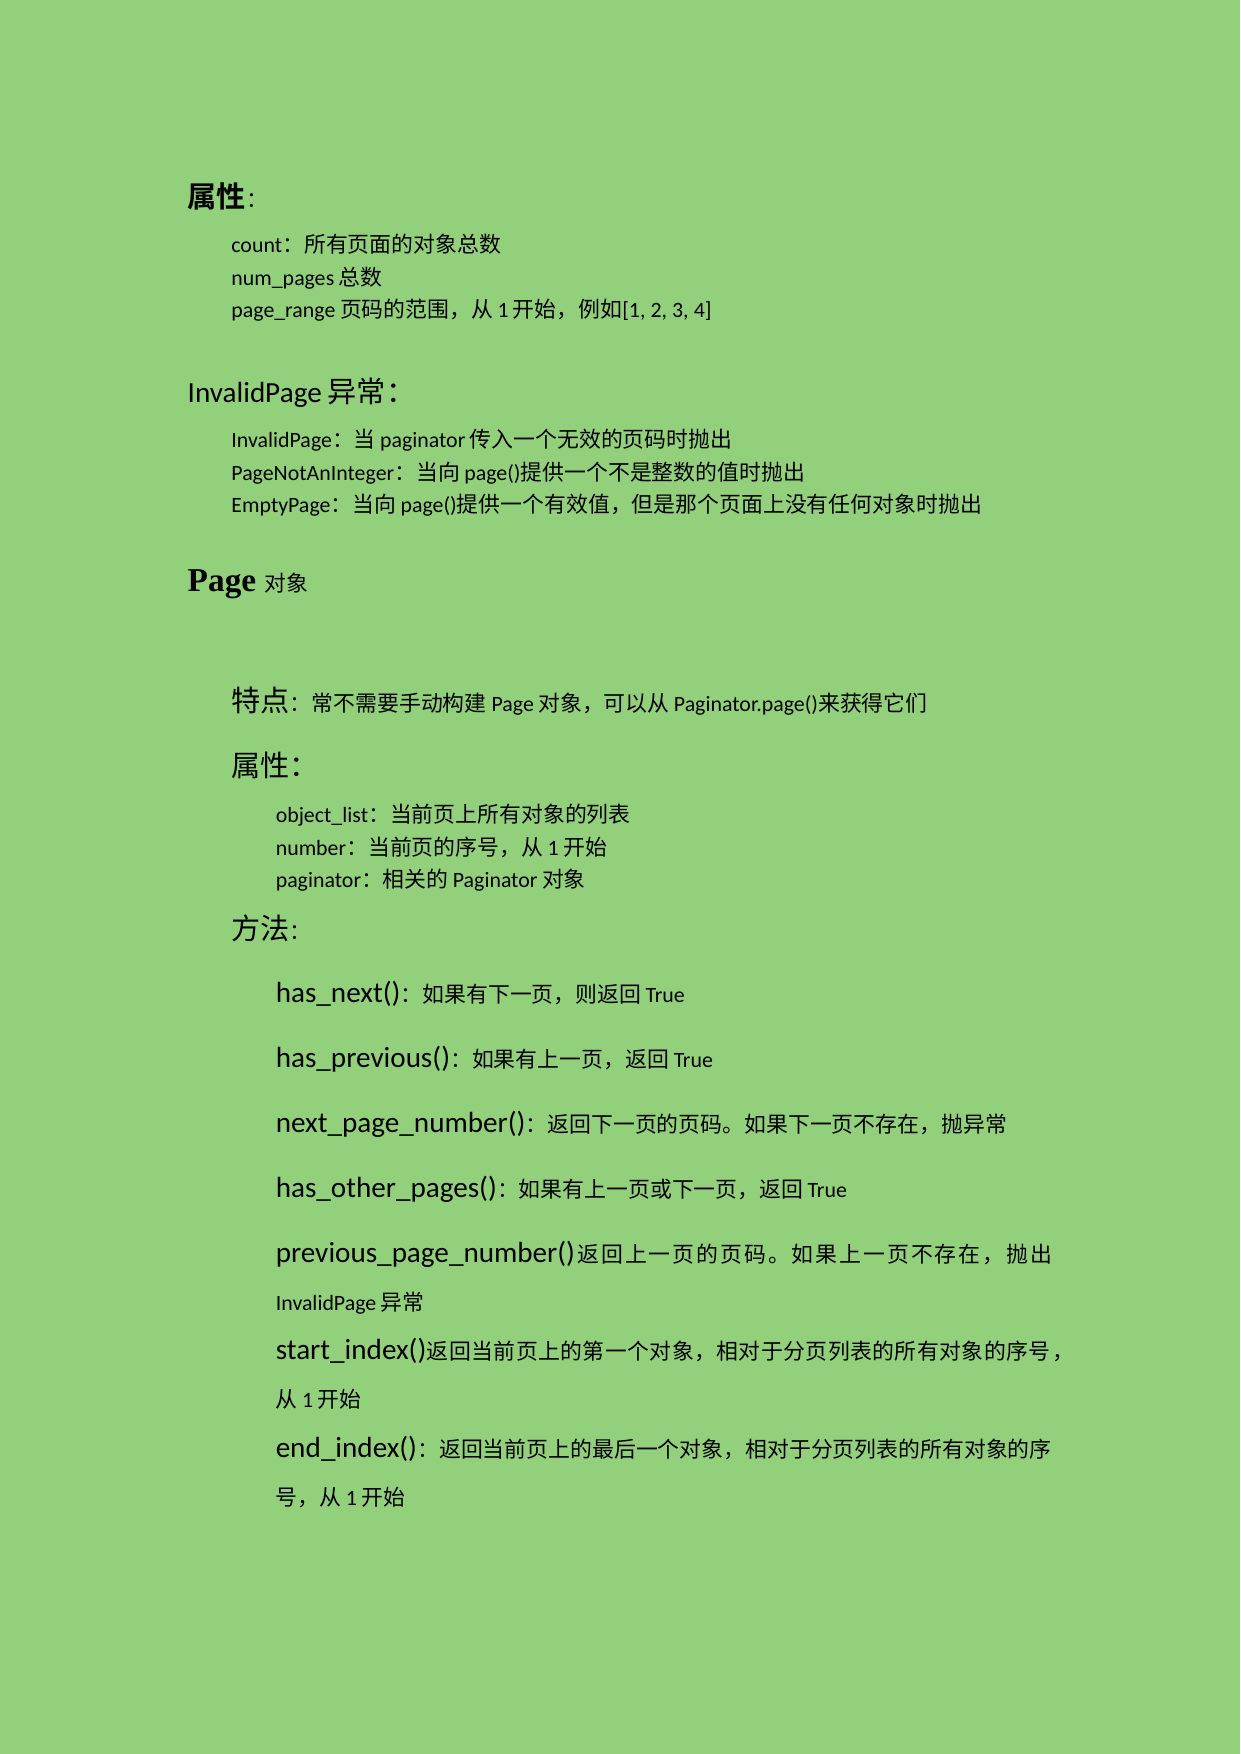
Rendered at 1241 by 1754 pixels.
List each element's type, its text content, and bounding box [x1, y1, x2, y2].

text has_previous()：如果有上一页，返回 True [276, 1024, 1053, 1089]
text InvalidPage异常： [187, 357, 1053, 422]
text object_list：当前页上所有对象的列表 [276, 797, 1053, 829]
text num_pages总数 [187, 259, 1053, 292]
text InvalidPage：当paginator传入一个无效的页码时抛出 [187, 422, 1053, 454]
text 属性： [187, 732, 1053, 797]
text next_page_number()：返回下一页的页码。如果下一页不存在，抛异常 [276, 1089, 1053, 1154]
text PageNotAnInteger：当向page()提供一个不是整数的值时抛出 [187, 454, 1053, 487]
text 属性： [187, 162, 1053, 227]
text start_index()返回当前页上的第一个对象，相对于分页列表的所有对象的序号，从1开始 [276, 1317, 1053, 1414]
text 方法： [187, 894, 1053, 959]
text 特点：常不需要手动构建 Page对象，可以从Paginator.page()来获得它们 [187, 667, 1053, 732]
text paginator：相关的Paginator对象 [276, 862, 1053, 894]
text page_range页码的范围，从1开始，例如[1, 2, 3, 4] [187, 292, 1053, 324]
text has_next()：如果有下一页，则返回True [276, 959, 1053, 1024]
text has_other_pages()：如果有上一页或下一页，返回True [276, 1154, 1053, 1219]
subtitle Page 对象 [187, 547, 1053, 612]
text number：当前页的序号，从1开始 [276, 829, 1053, 862]
text EmptyPage：当向page()提供一个有效值，但是那个页面上没有任何对象时抛出 [187, 487, 1053, 519]
text end_index()：返回当前页上的最后一个对象，相对于分页列表的所有对象的序号，从1开始 [276, 1414, 1053, 1512]
text count：所有页面的对象总数 [187, 227, 1053, 259]
text previous_page_number()返回上一页的页码。如果上一页不存在，抛出InvalidPage异常 [276, 1219, 1053, 1317]
